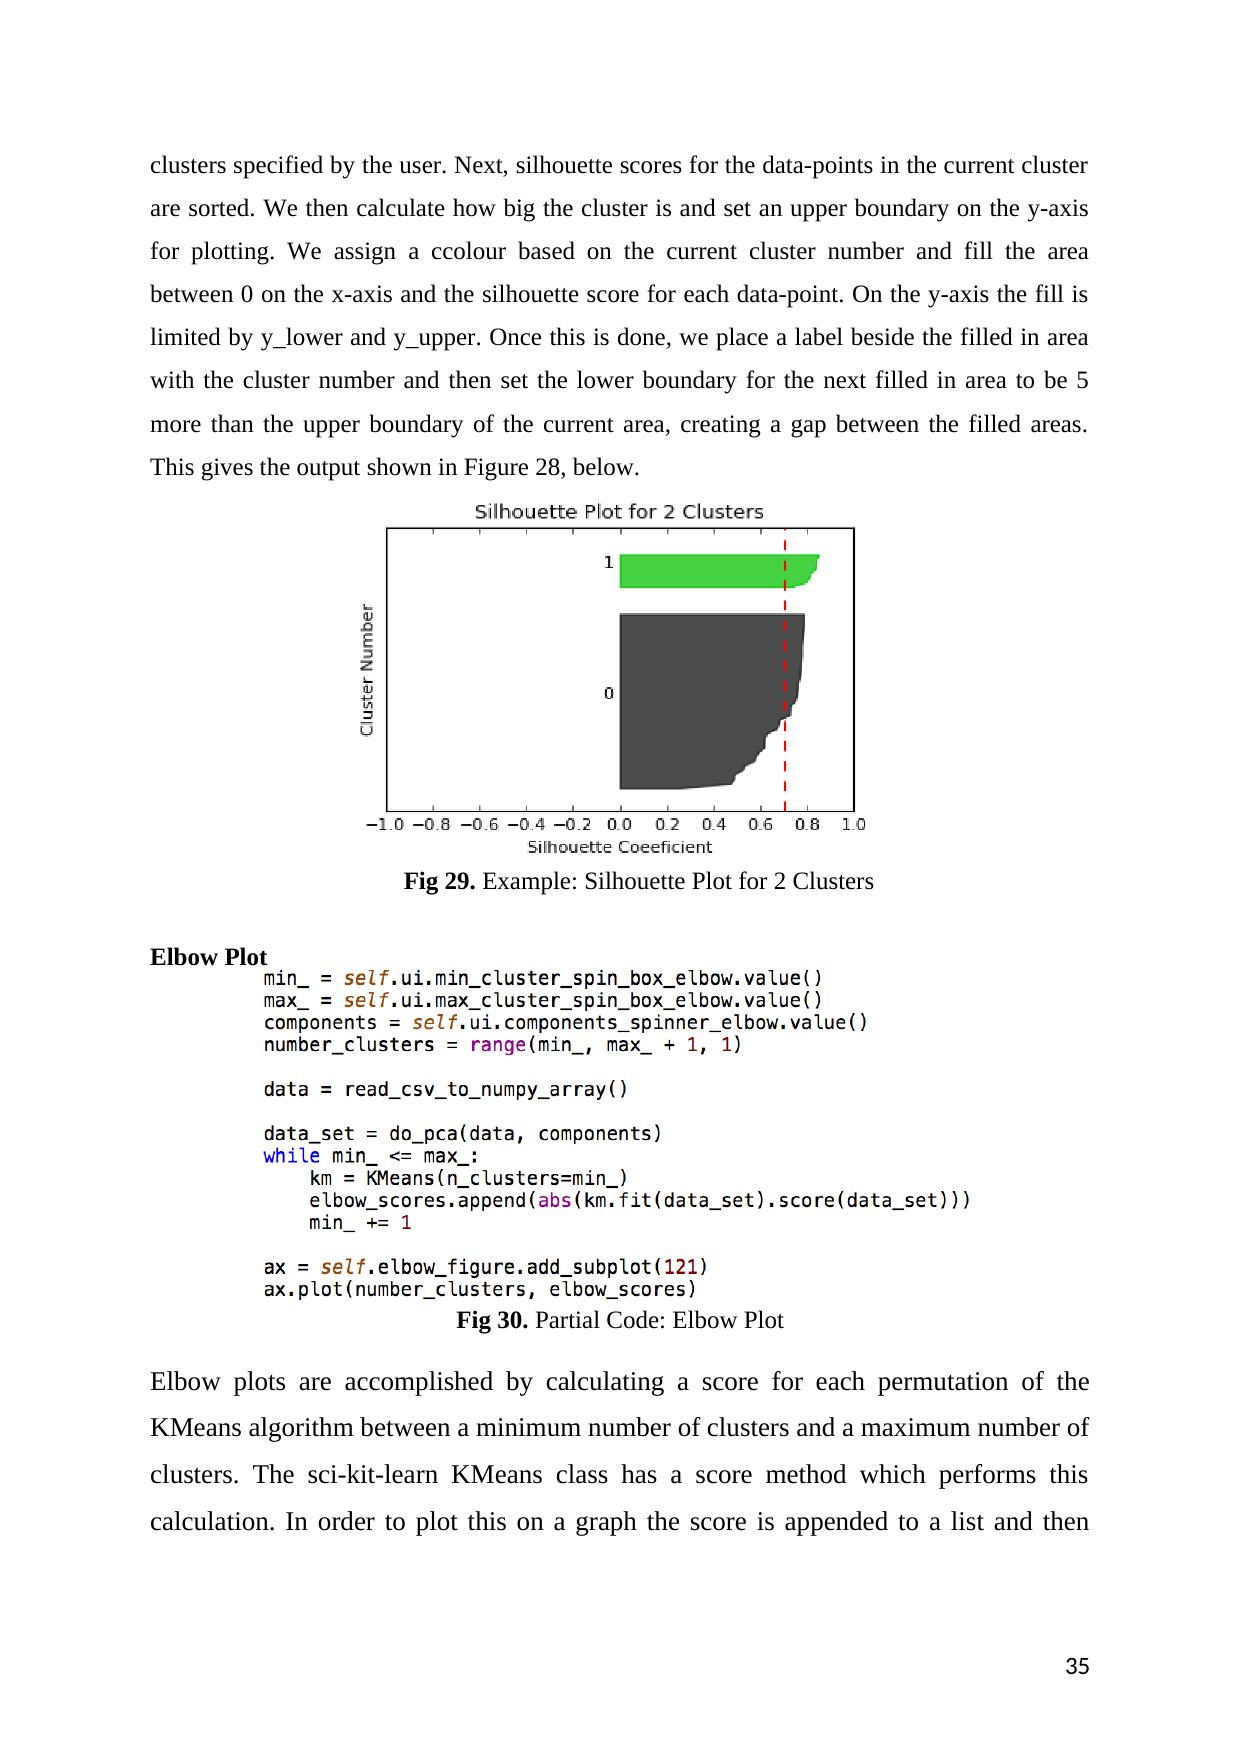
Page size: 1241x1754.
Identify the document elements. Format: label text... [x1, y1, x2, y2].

picture [348, 495, 892, 866]
text Fig 30. Partial Code: Elbow Plot [150, 1305, 1090, 1333]
text Fig 29. Example: Silhouette Plot for 2 Clusters [187, 866, 1090, 895]
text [150, 150, 1090, 481]
subtitle Elbow Plot [150, 942, 1090, 971]
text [150, 1365, 1090, 1536]
picture [254, 970, 986, 1305]
